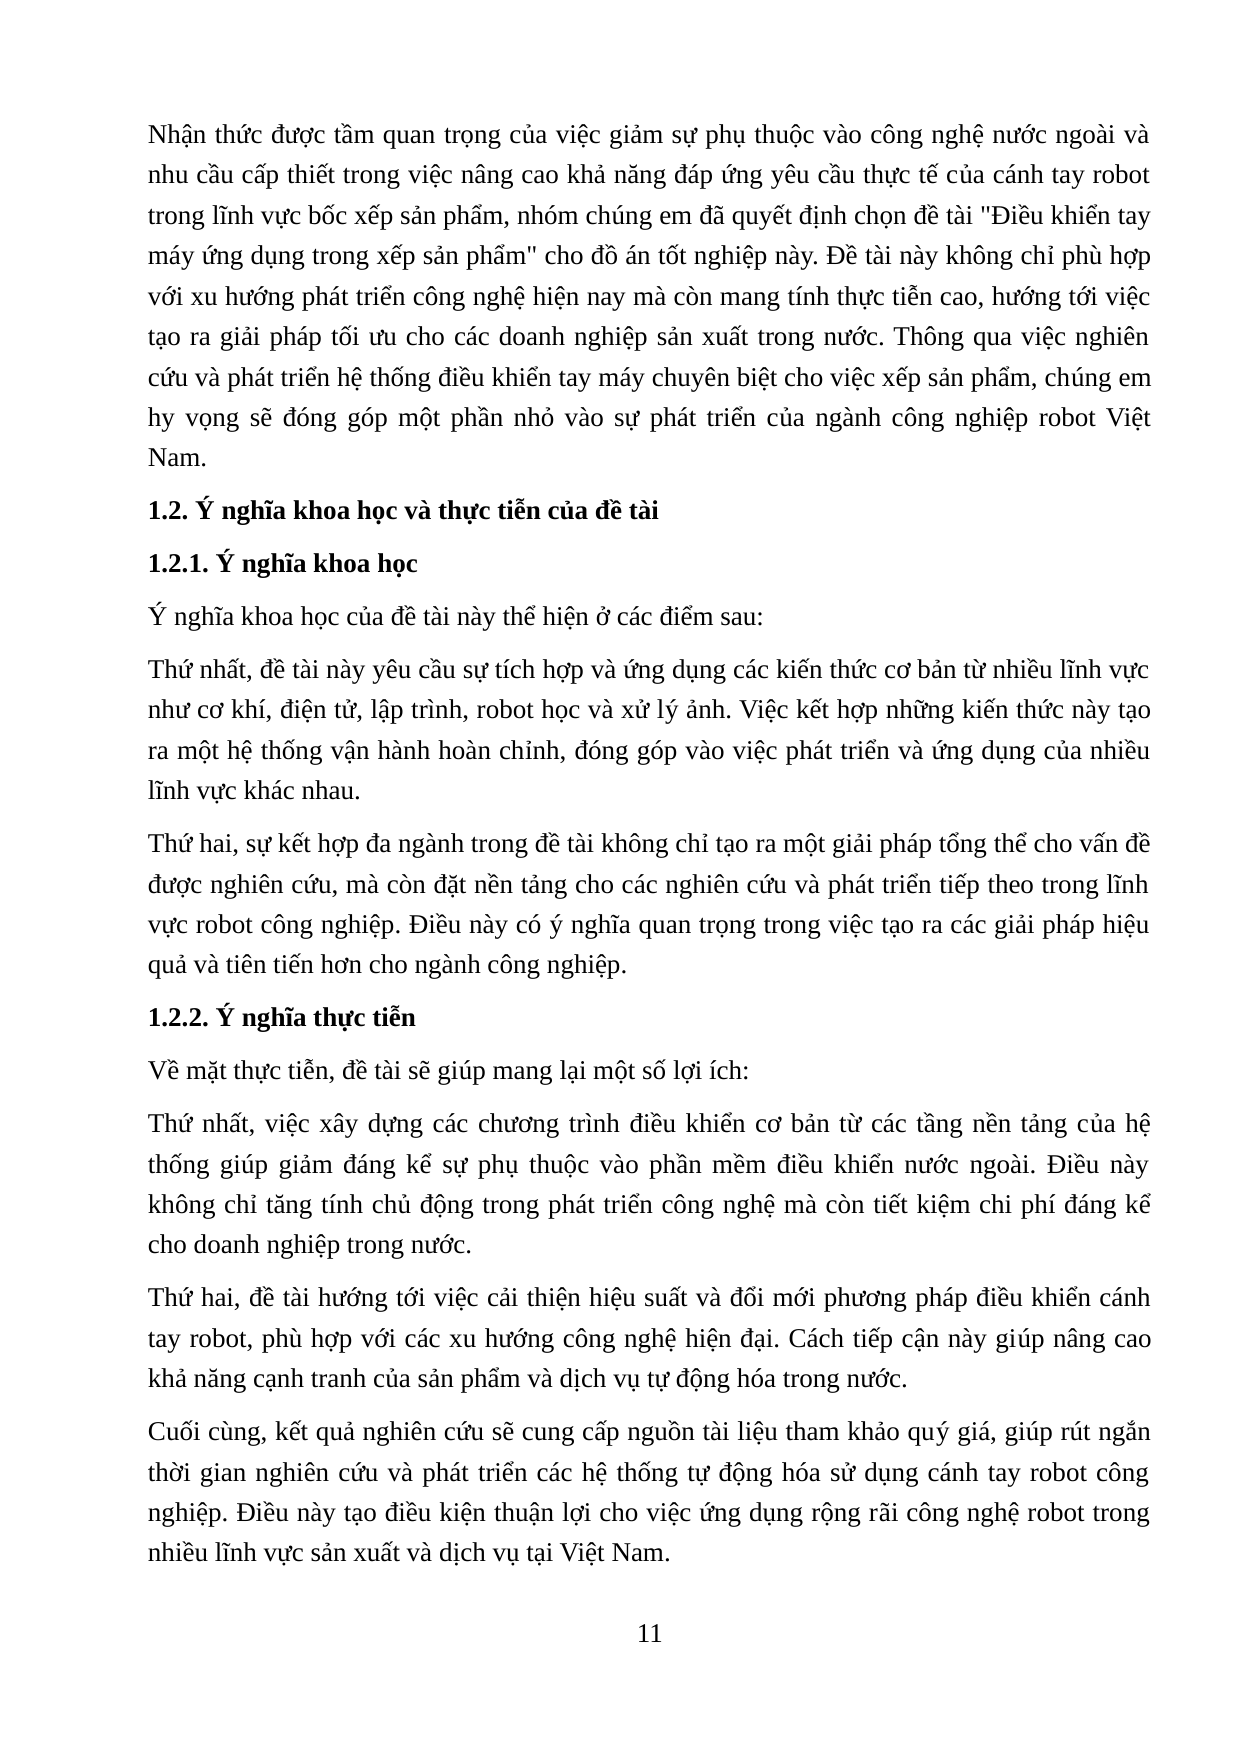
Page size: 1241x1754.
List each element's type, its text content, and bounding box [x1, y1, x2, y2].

text Thứ hai, sự kết hợp đa ngành trong đề tài không chỉ tạo ra một giải pháp tổng thể cho vấn đề được nghiên cứu, mà còn đặt nền tảng cho các nghiên cứu và phát triển tiếp theo trong lĩnh vực robot công nghiệp. Điều này có ý nghĩa quan trọng trong việc tạo ra các giải pháp hiệu quả và tiên tiến hơn cho ngành công nghiệp. [148, 827, 1152, 980]
text Về mặt thực tiễn, đề tài sẽ giúp mang lại một số lợi ích: [148, 1054, 1152, 1086]
text Ý nghĩa khoa học của đề tài này thể hiện ở các điểm sau: [148, 600, 1152, 631]
text 1.2.2. Ý nghĩa thực tiễn [148, 1001, 1152, 1033]
text Thứ nhất, đề tài này yêu cầu sự tích hợp và ứng dụng các kiến thức cơ bản từ nhiều lĩnh vực như cơ khí, điện tử, lập trình, robot học và xử lý ảnh. Việc kết hợp những kiến thức này tạo ra một hệ thống vận hành hoàn chỉnh, đóng góp vào việc phát triển và ứng dụng của nhiều lĩnh vực khác nhau. [148, 653, 1152, 806]
text 1.2.1. Ý nghĩa khoa học [148, 547, 1152, 578]
text 1.2. Ý nghĩa khoa học và thực tiễn của đề tài [148, 494, 1152, 526]
text Nhận thức được tầm quan trọng của việc giảm sự phụ thuộc vào công nghệ nước ngoài và nhu cầu cấp thiết trong việc nâng cao khả năng đáp ứng yêu cầu thực tế của cánh tay robot trong lĩnh vực bốc xếp sản phẩm, nhóm chúng em đã quyết định chọn đề tài "Điều khiển tay máy ứng dụng trong xếp sản phẩm" cho đồ án tốt nghiệp này. Đề tài này không chỉ phù hợp với xu hướng phát triển công nghệ hiện nay mà còn mang tính thực tiễn cao, hướng tới việc tạo ra giải pháp tối ưu cho các doanh nghiệp sản xuất trong nước. Thông qua việc nghiên cứu và phát triển hệ thống điều khiển tay máy chuyên biệt cho việc xếp sản phẩm, chúng em hy vọng sẽ đóng góp một phần nhỏ vào sự phát triển của ngành công nghiệp robot Việt Nam. [148, 118, 1152, 473]
text Thứ nhất, việc xây dựng các chương trình điều khiển cơ bản từ các tầng nền tảng của hệ thống giúp giảm đáng kể sự phụ thuộc vào phần mềm điều khiển nước ngoài. Điều này không chỉ tăng tính chủ động trong phát triển công nghệ mà còn tiết kiệm chi phí đáng kể cho doanh nghiệp trong nước. [148, 1107, 1152, 1260]
text Cuối cùng, kết quả nghiên cứu sẽ cung cấp nguồn tài liệu tham khảo quý giá, giúp rút ngắn thời gian nghiên cứu và phát triển các hệ thống tự động hóa sử dụng cánh tay robot công nghiệp. Điều này tạo điều kiện thuận lợi cho việc ứng dụng rộng rãi công nghệ robot trong nhiều lĩnh vực sản xuất và dịch vụ tại Việt Nam. [148, 1415, 1152, 1568]
text Thứ hai, đề tài hướng tới việc cải thiện hiệu suất và đổi mới phương pháp điều khiển cánh tay robot, phù hợp với các xu hướng công nghệ hiện đại. Cách tiếp cận này giúp nâng cao khả năng cạnh tranh của sản phẩm và dịch vụ tự động hóa trong nước. [148, 1281, 1152, 1393]
